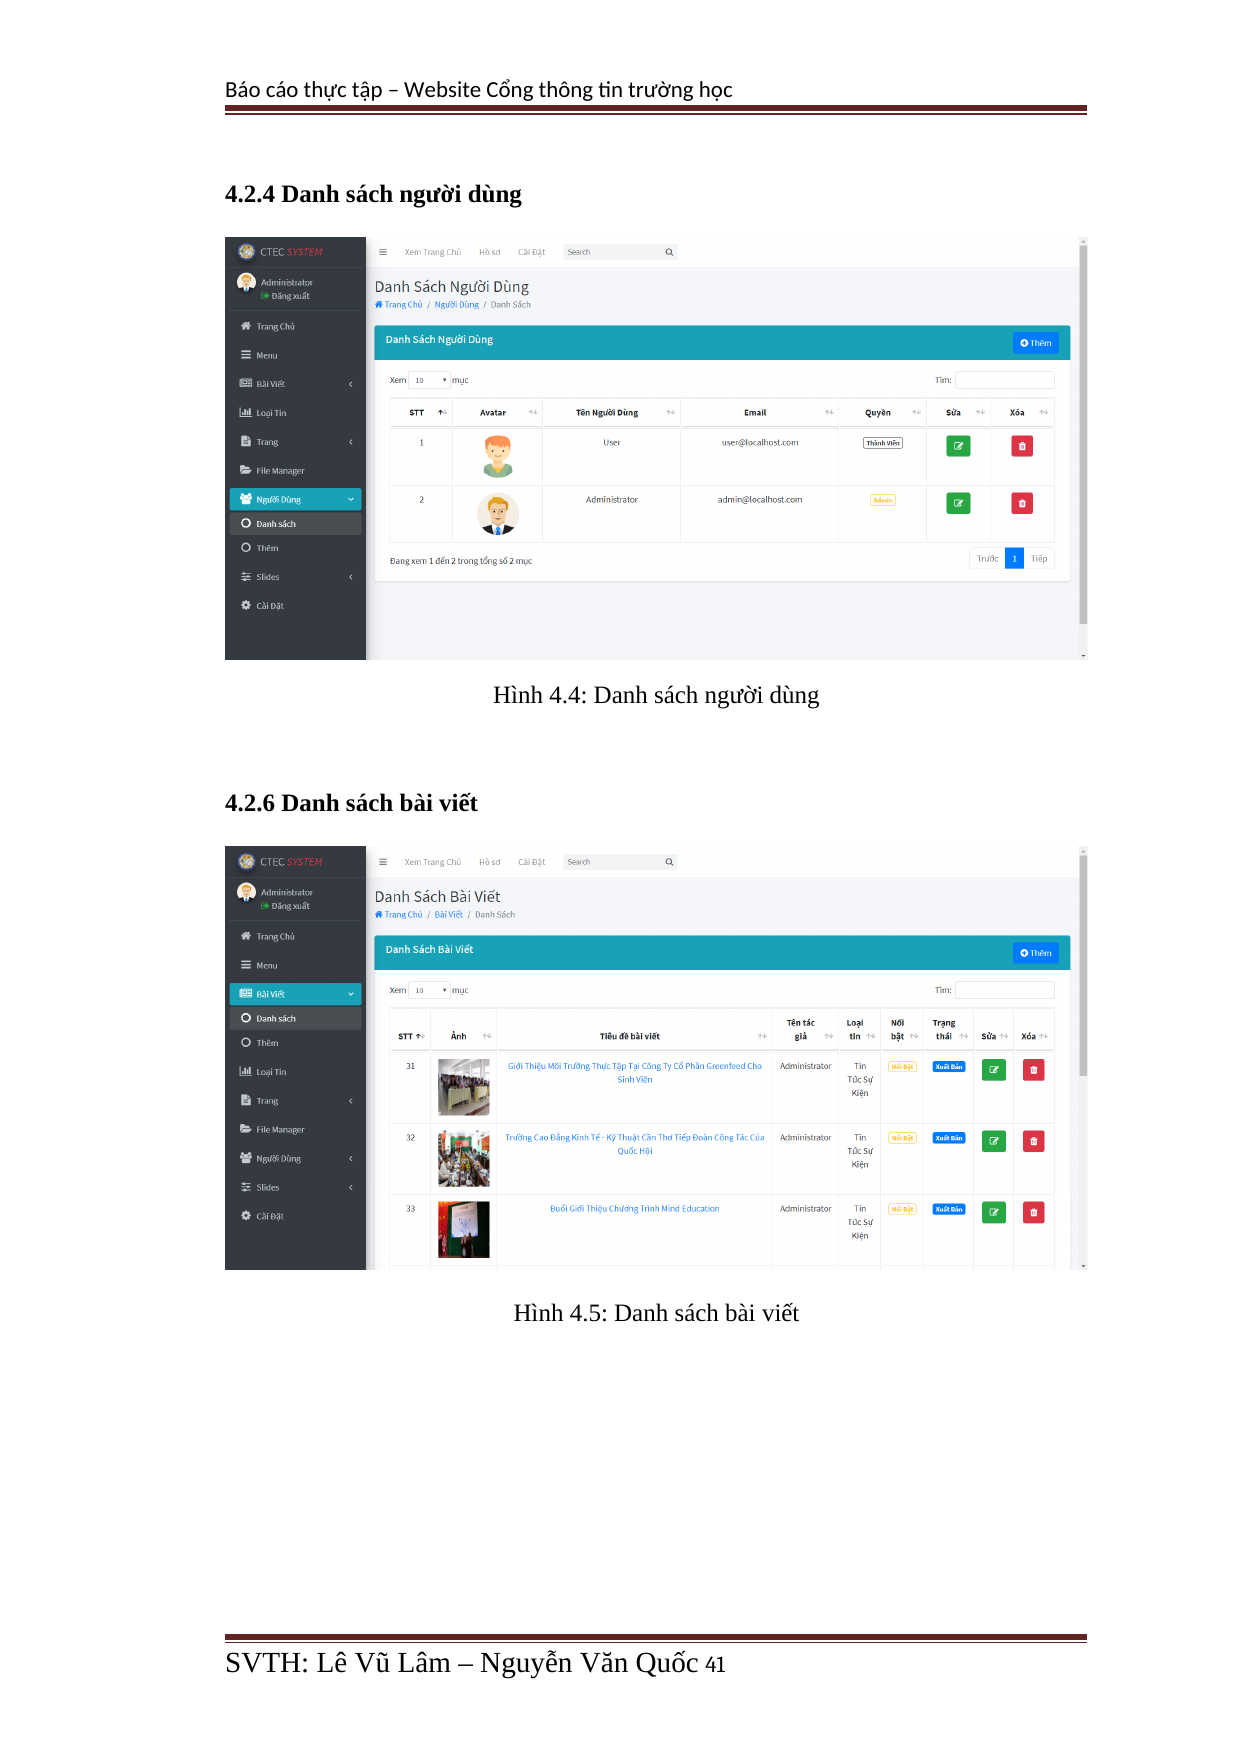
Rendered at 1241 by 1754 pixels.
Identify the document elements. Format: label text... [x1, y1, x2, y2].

subtitle Hình 4.5: Danh sách bài viết [225, 1298, 1087, 1327]
text Hình 4.4: Danh sách người dùng [225, 681, 1087, 709]
subtitle 4.2.4 Danh sách người dùng [225, 179, 1087, 208]
picture [225, 846, 1088, 1270]
subtitle 4.2.6 Danh sách bài viết [225, 788, 1087, 817]
picture [225, 237, 1088, 660]
